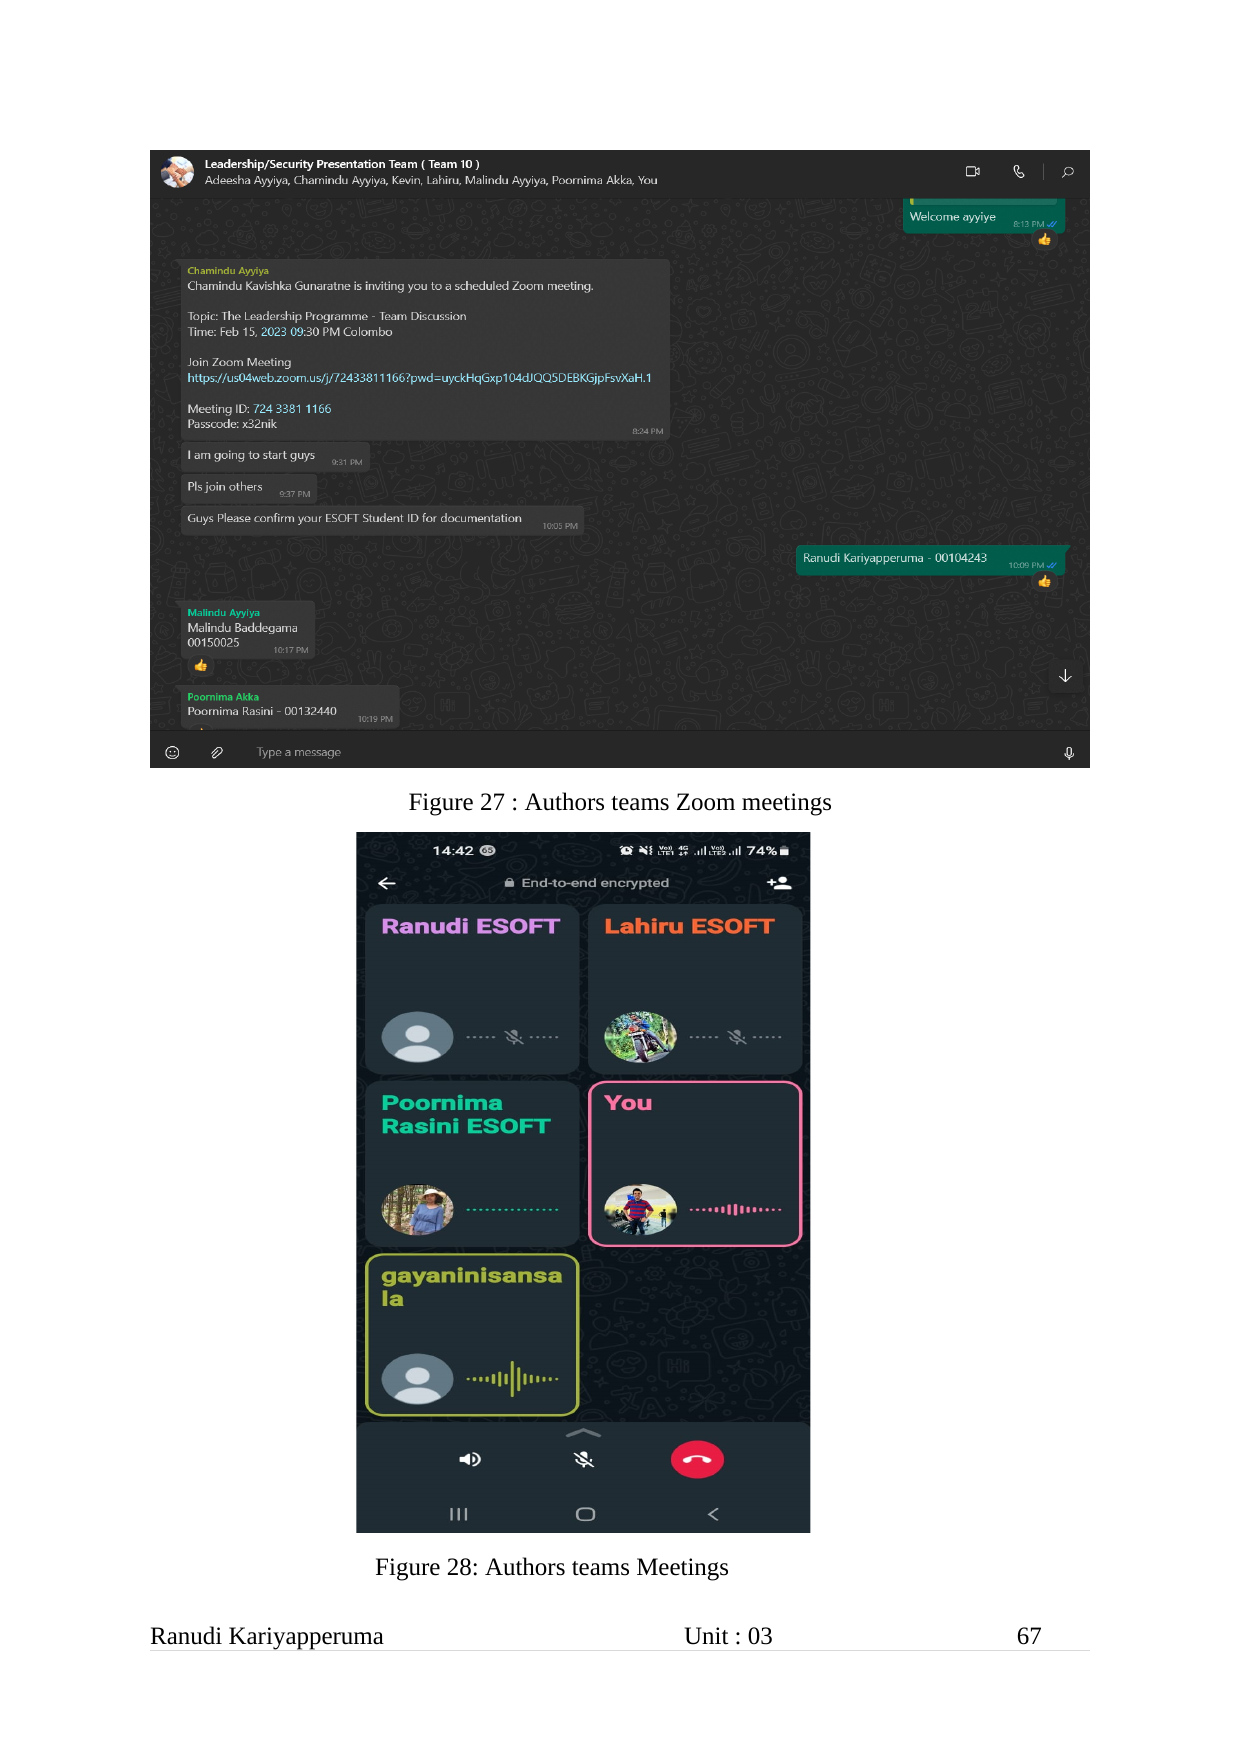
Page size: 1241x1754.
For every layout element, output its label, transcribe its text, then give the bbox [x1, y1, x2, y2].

text Figure 28: Authors teams Meetings [150, 1552, 1090, 1581]
picture [356, 832, 811, 1533]
picture [150, 150, 1090, 768]
text Figure 27 : Authors teams Zoom meetings [150, 787, 1090, 816]
